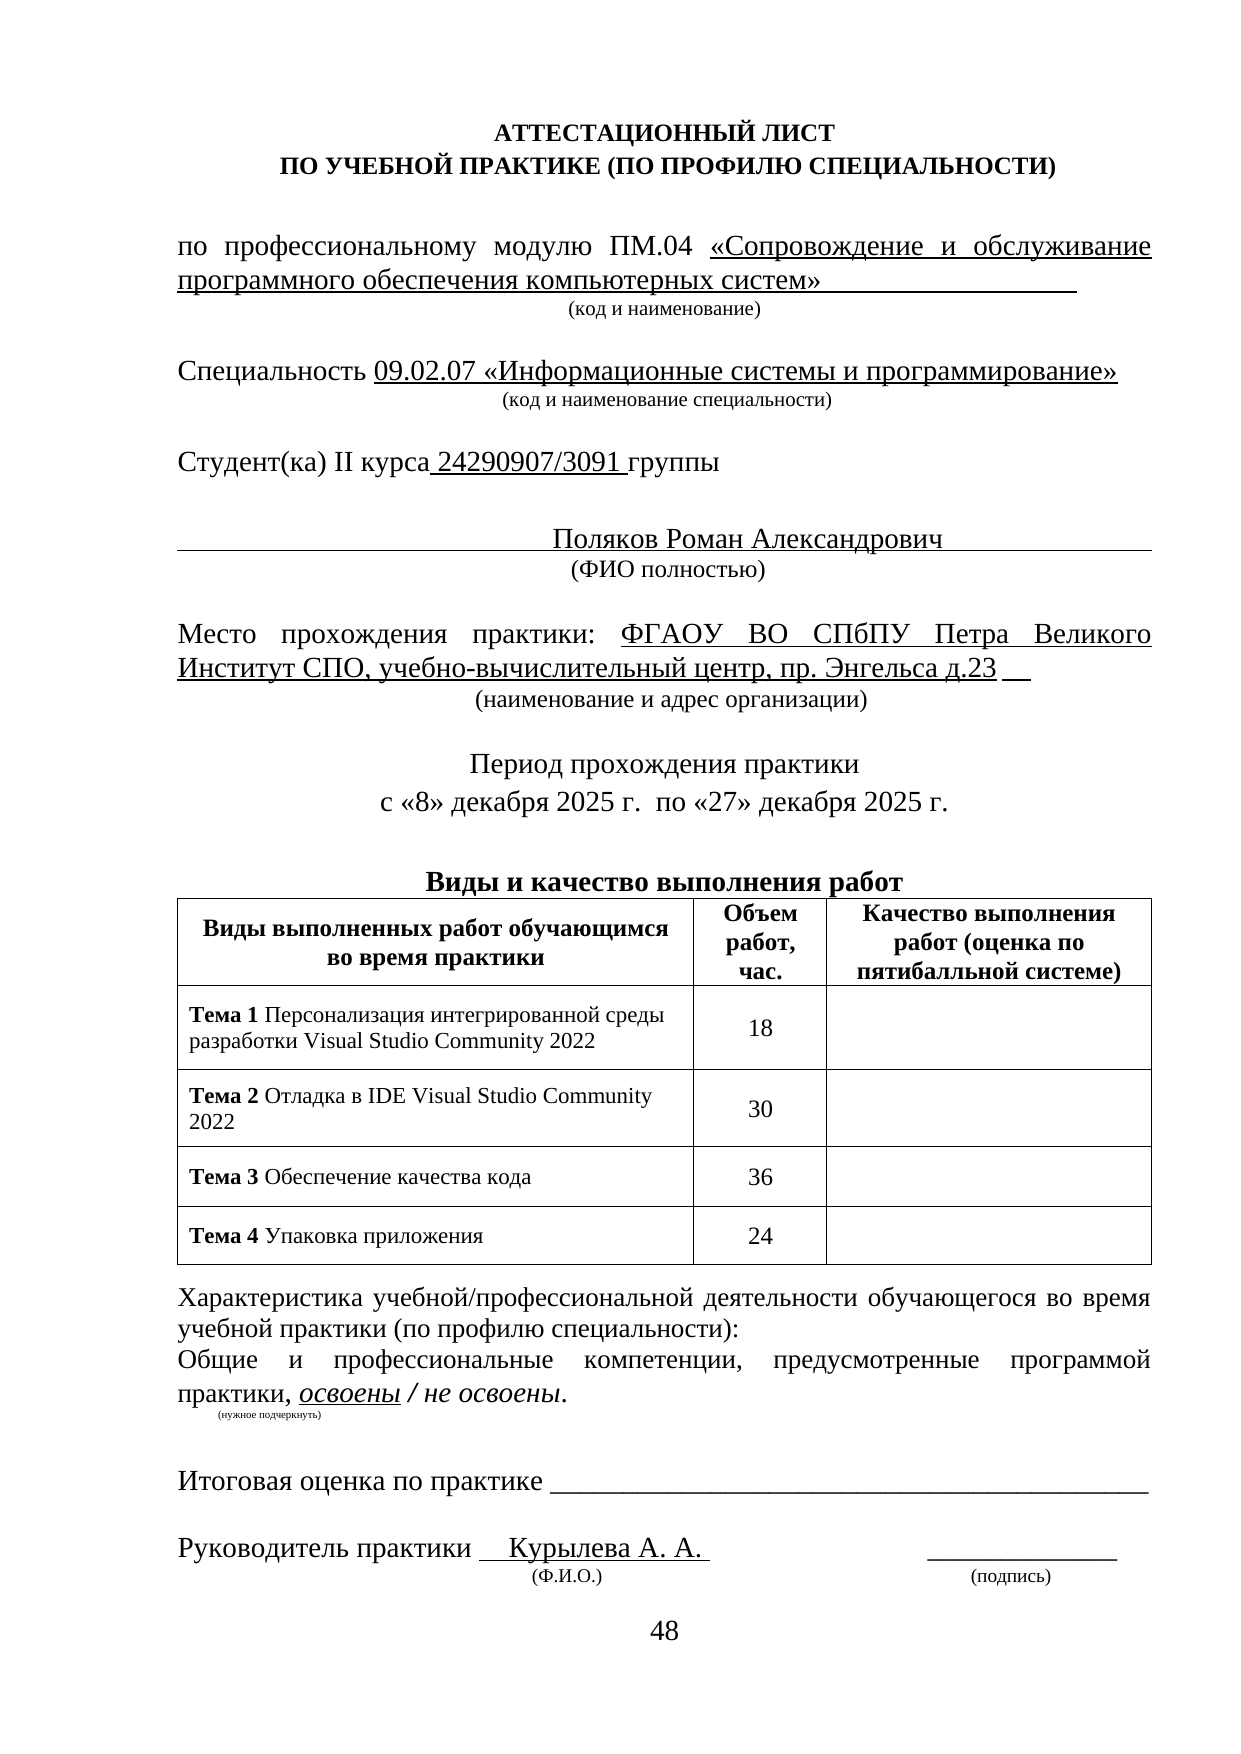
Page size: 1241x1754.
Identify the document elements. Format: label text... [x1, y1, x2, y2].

text Руководитель практики Курылева А. А. _____________ [177, 1531, 1152, 1564]
table_header Виды выполненных работ обучающимся во время практики [178, 899, 693, 985]
table_cell [827, 986, 1151, 1069]
table_cell 18 [694, 986, 826, 1069]
table_cell [827, 1147, 1151, 1206]
text Общие и профессиональные компетенции, предусмотренные программой практики, освоены / не освоены. [177, 1344, 1152, 1408]
text Итоговая оценка по практике _________________________________________ [177, 1463, 1152, 1497]
table_cell [827, 1070, 1151, 1146]
text Место прохождения практики: ФГАОУ ВО СПбПУ Петра Великого Институт СПО, учебно-вычислительный центр, пр. Энгельса д.23 [177, 617, 1152, 684]
text Виды и качество выполнения работ [177, 864, 1152, 897]
table_header Объем работ, час. [694, 899, 826, 985]
text по профессиональному модулю ПМ.04 «Сопровождение и обслуживание программного обеспечения компьютерных систем» [177, 228, 1152, 295]
table_cell [827, 1207, 1151, 1263]
text (Ф.И.О.) (подпись) [532, 1564, 1152, 1602]
text с «8» декабря 2025 г. по «27» декабря 2025 г. [177, 784, 1152, 818]
text Студент(ка) II курса 24290907/3091 группы [177, 444, 1152, 478]
table_cell Тема 2 Отладка в IDE Visual Studio Community 2022 [178, 1070, 693, 1146]
text Поляков Роман Александрович [177, 521, 1196, 554]
text (ФИО полностью) [177, 554, 1152, 583]
table_cell 36 [694, 1147, 826, 1206]
table_cell 30 [694, 1070, 826, 1146]
text (код и наименование специальности) [177, 387, 1152, 411]
table_cell Тема 1 Персонализация интегрированной среды разработки Visual Studio Community 2022 [178, 986, 693, 1069]
text (наименование и адрес организации) [177, 684, 1152, 712]
table_cell 24 [694, 1207, 826, 1263]
text Специальность 09.02.07 «Информационные системы и программирование» [177, 353, 1152, 387]
text (код и наименование) [177, 295, 1152, 319]
text АТТЕСТАЦИОННЫЙ ЛИСТ [177, 118, 1152, 147]
text (нужное подчеркнуть) [177, 1408, 664, 1430]
text Период прохождения практики [177, 746, 1152, 779]
text Характеристика учебной/профессиональной деятельности обучающегося во время учебной практики (по профилю специальности): [177, 1281, 1152, 1344]
table_cell Тема 4 Упаковка приложения [178, 1207, 693, 1263]
table_header Качество выполнения работ (оценка по пятибалльной системе) [827, 899, 1151, 985]
text ПО УЧЕБНОЙ ПРАКТИКЕ (ПО ПРОФИЛЮ СПЕЦИАЛЬНОСТИ) [177, 147, 1152, 180]
table_cell Тема 3 Обеспечение качества кода [178, 1147, 693, 1206]
